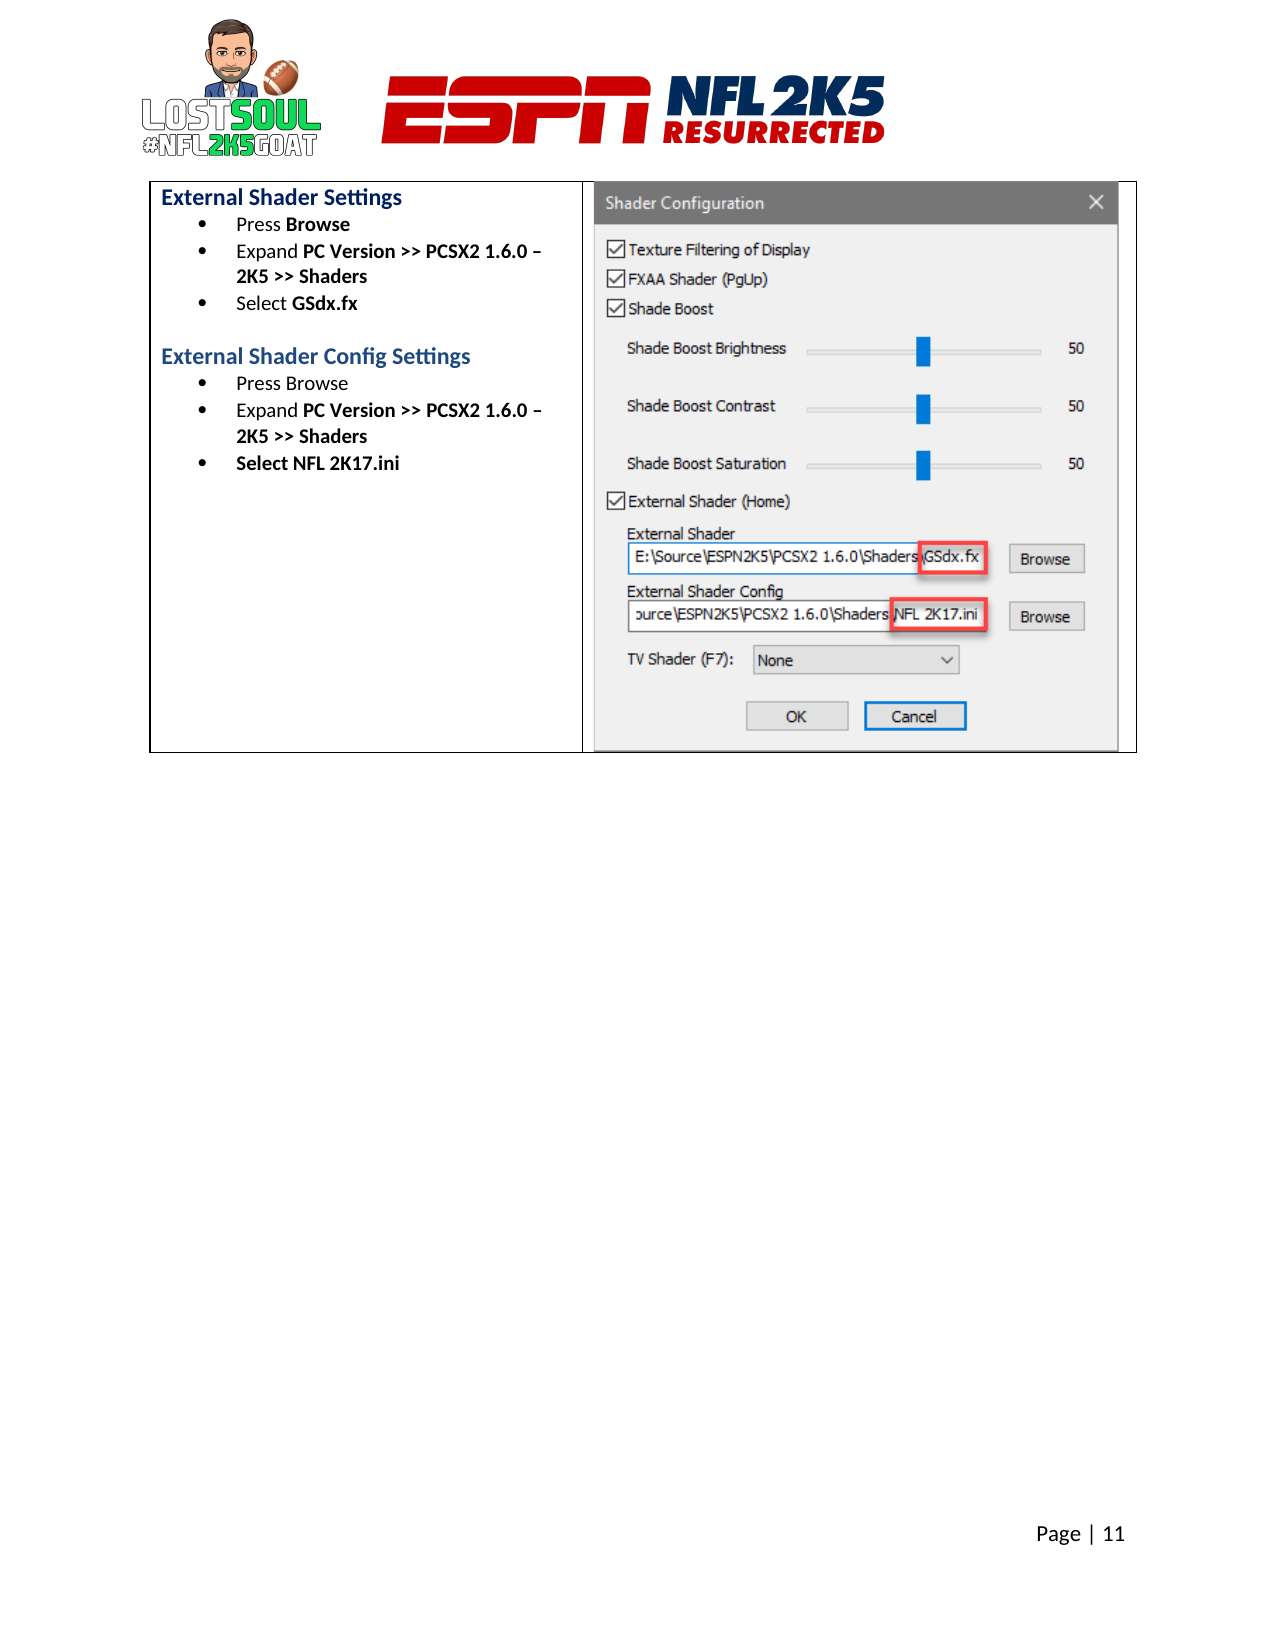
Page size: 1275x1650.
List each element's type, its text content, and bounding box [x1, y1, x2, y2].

picture [131, 14, 330, 159]
picture [593, 181, 1119, 752]
table_cell External Shader Settings Press Browse Expand PC Version >> PCSX2 1.6.0 – 2K5 >> Shaders Select GSdx.fx External Shader Config Settings Press Browse Expand PC Version >> PCSX2 1.6.0 – 2K5 >> Shaders Select NFL 2K17.ini [151, 182, 582, 752]
picture [371, 67, 894, 152]
table_cell [583, 182, 593, 752]
table_cell [1119, 182, 1136, 752]
